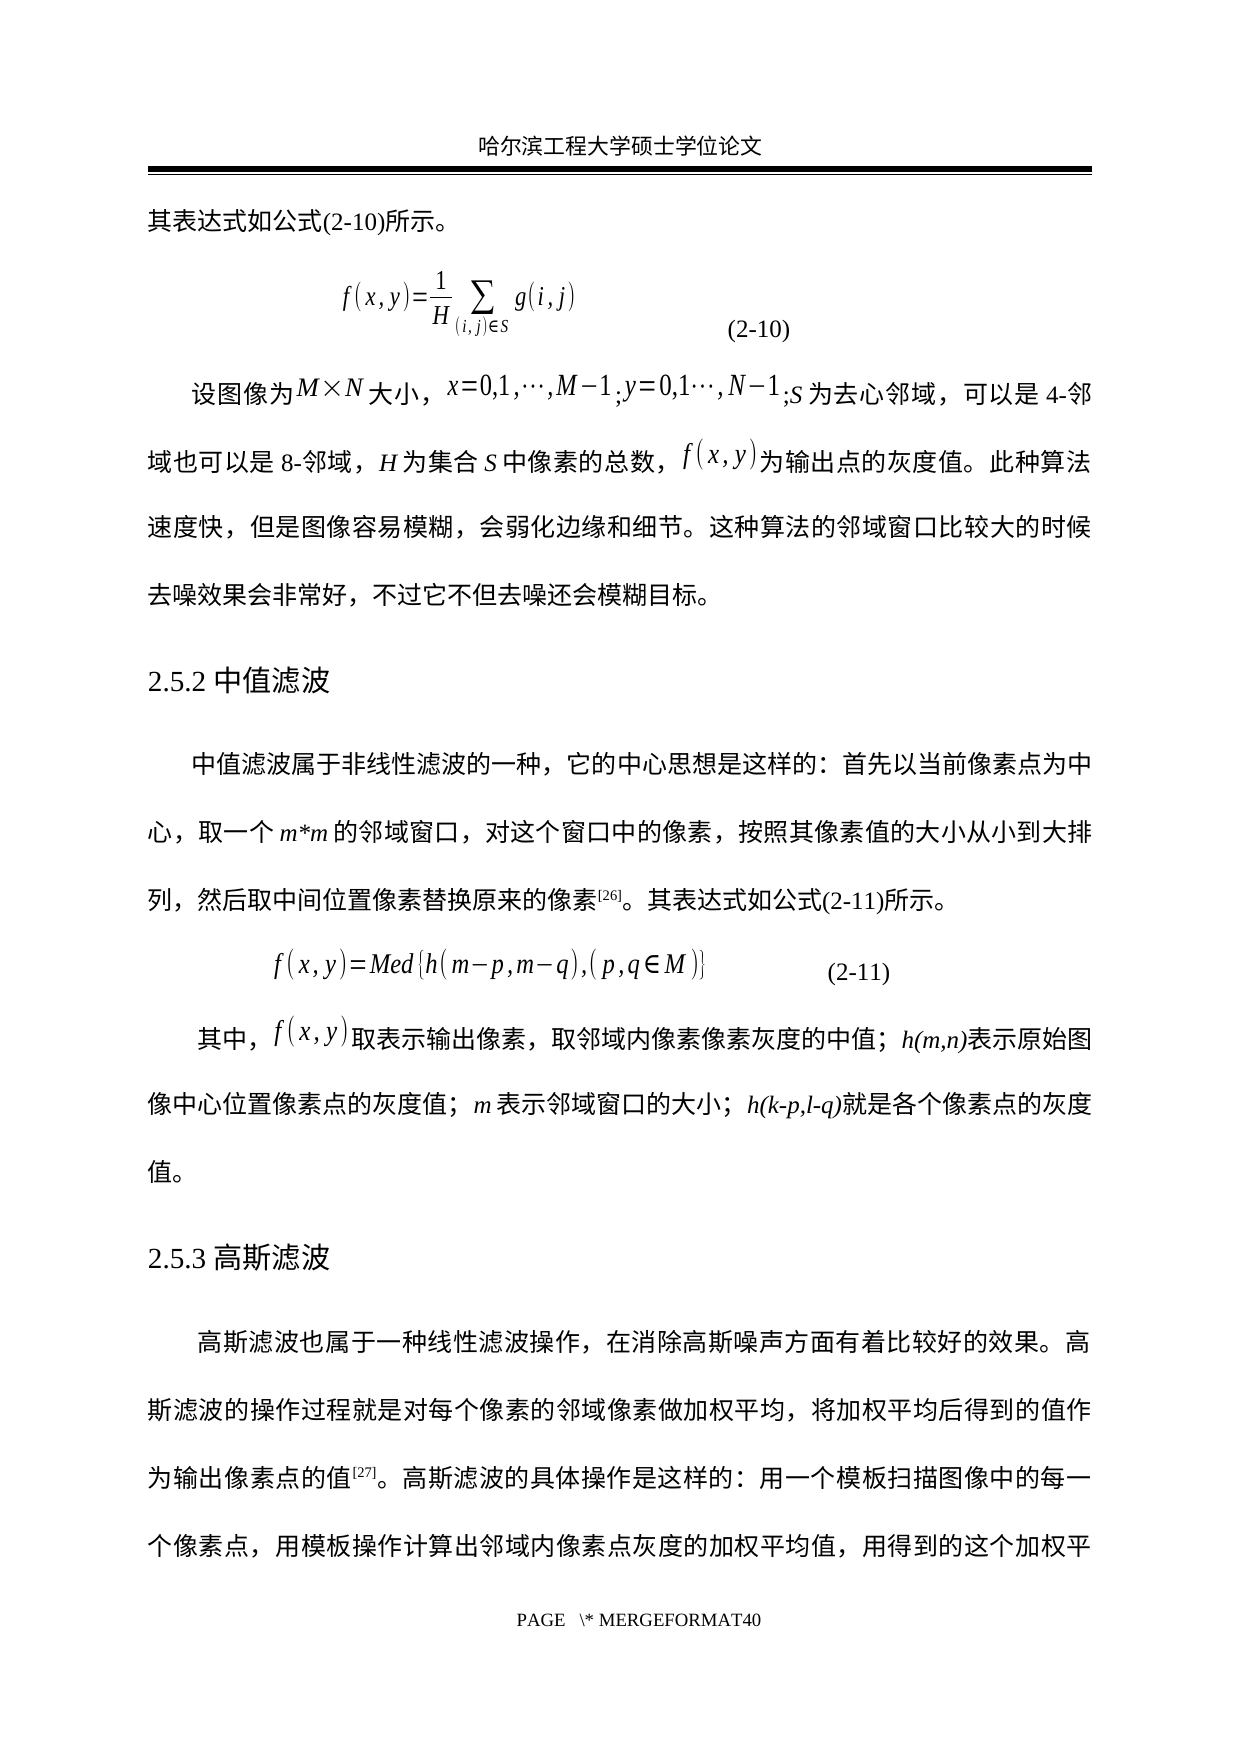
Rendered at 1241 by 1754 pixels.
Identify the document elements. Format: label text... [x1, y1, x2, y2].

subtitle 2.5.2 中值滤波 [148, 644, 1092, 712]
text (2-11) [148, 933, 1092, 1001]
text 设图像为大小，;;S为去心邻域，可以是4-邻域也可以是8-邻域，H为集合S中像素的总数，为输出点的灰度值。此种算法速度快，但是图像容易模糊，会弱化边缘和细节。这种算法的邻域窗口比较大的时候去噪效果会非常好，不过它不但去噪还会模糊目标。 [148, 356, 1092, 627]
text 其中，取表示输出像素，取邻域内像素像素灰度的中值；h(m,n)表示原始图像中心位置像素点的灰度值；m表示邻域窗口的大小；h(k-p,l-q)就是各个像素点的灰度值。 [148, 1001, 1092, 1204]
text 中值滤波属于非线性滤波的一种，它的中心思想是这样的：首先以当前像素点为中心，取一个m*m的邻域窗口，对这个窗口中的像素，按照其像素值的大小从小到大排列，然后取中间位置像素替换原来的像素[26]。其表达式如公式(2-11)所示。 [148, 729, 1092, 933]
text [148, 186, 1092, 254]
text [148, 1306, 1092, 1578]
text (2-10) [148, 254, 1092, 356]
subtitle 2.5.3 高斯滤波 [148, 1222, 1092, 1289]
